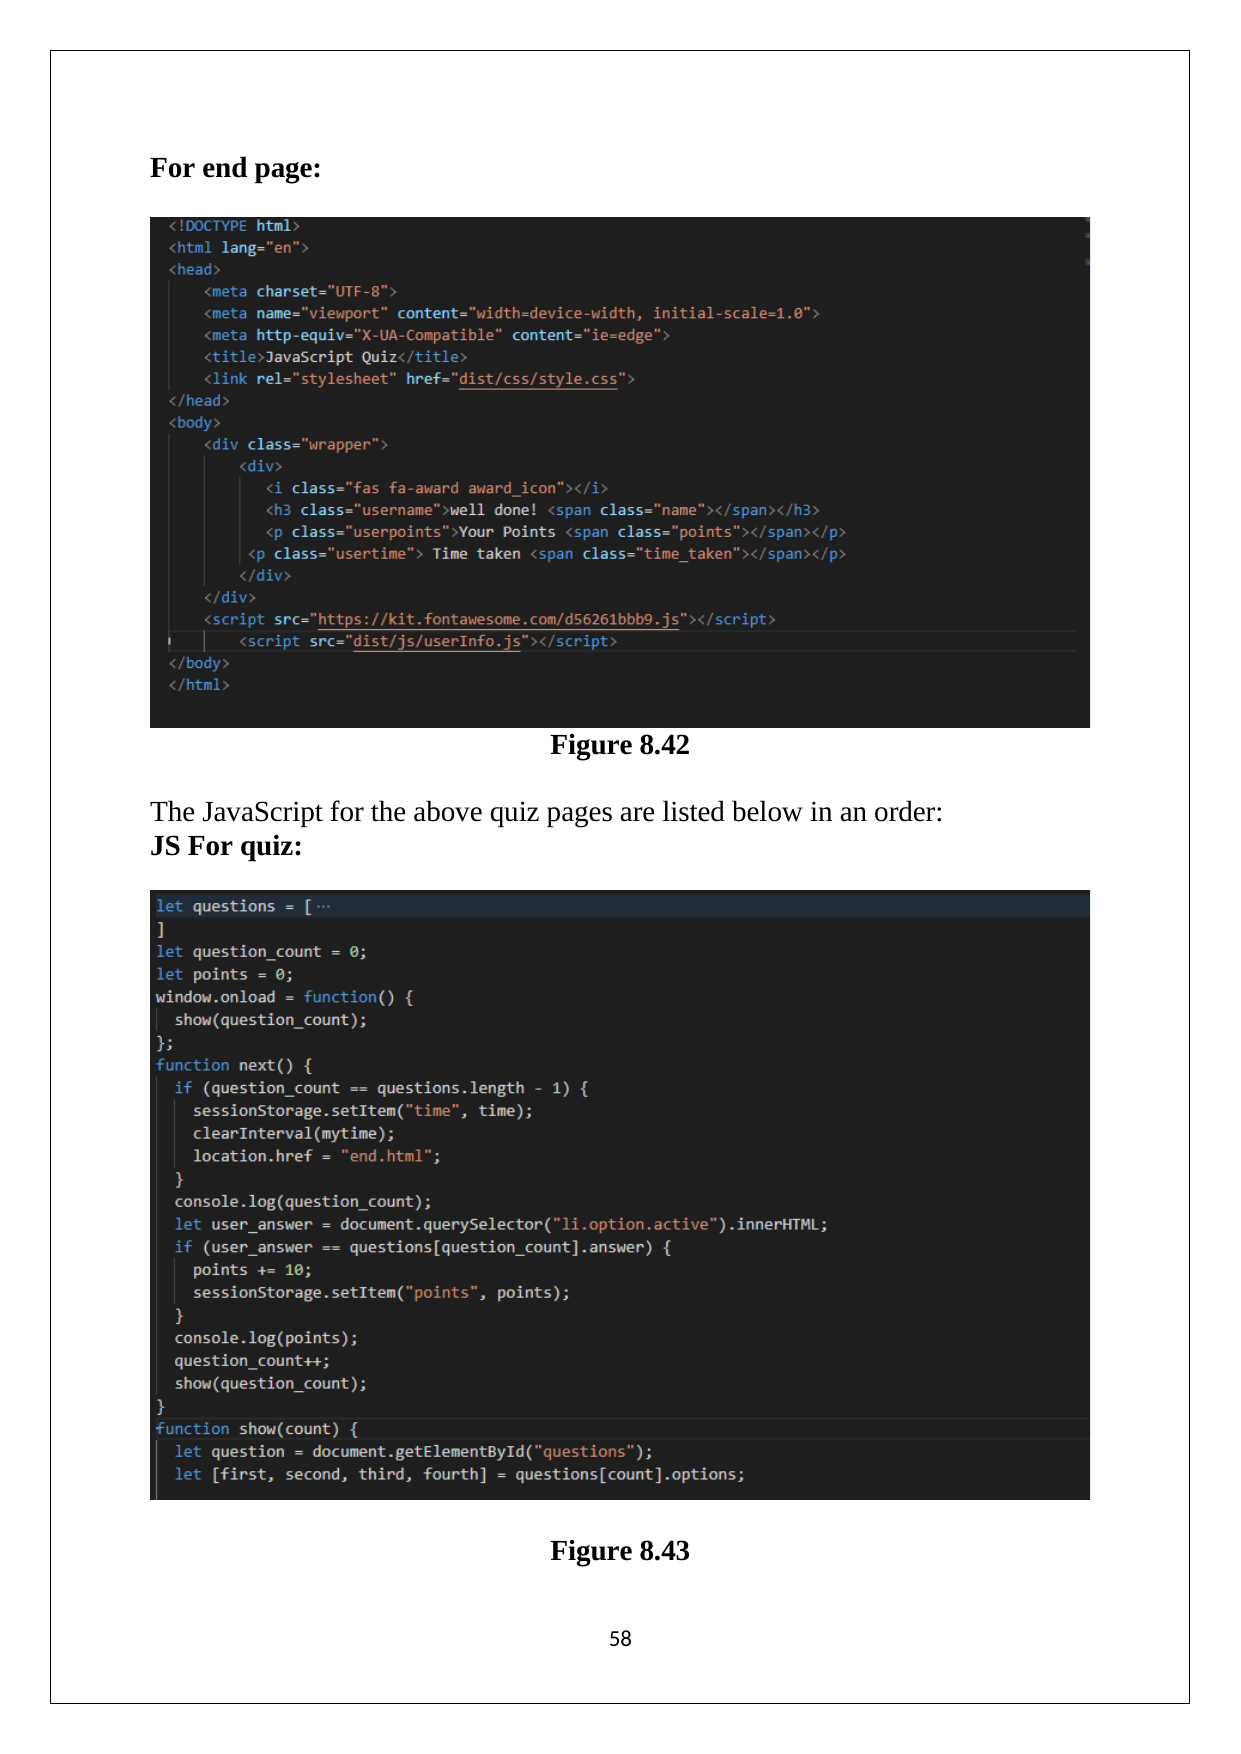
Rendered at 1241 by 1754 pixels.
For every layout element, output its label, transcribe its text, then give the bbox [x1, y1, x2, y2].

text The JavaScript for the above quiz pages are listed below in an order: [150, 794, 1090, 828]
text Figure 8.43 [150, 1533, 1090, 1566]
text JS For quiz: [150, 828, 1090, 862]
picture [150, 217, 1091, 728]
text Figure 8.42 [150, 728, 1090, 761]
picture [150, 890, 1091, 1500]
text For end page: [150, 150, 1090, 183]
